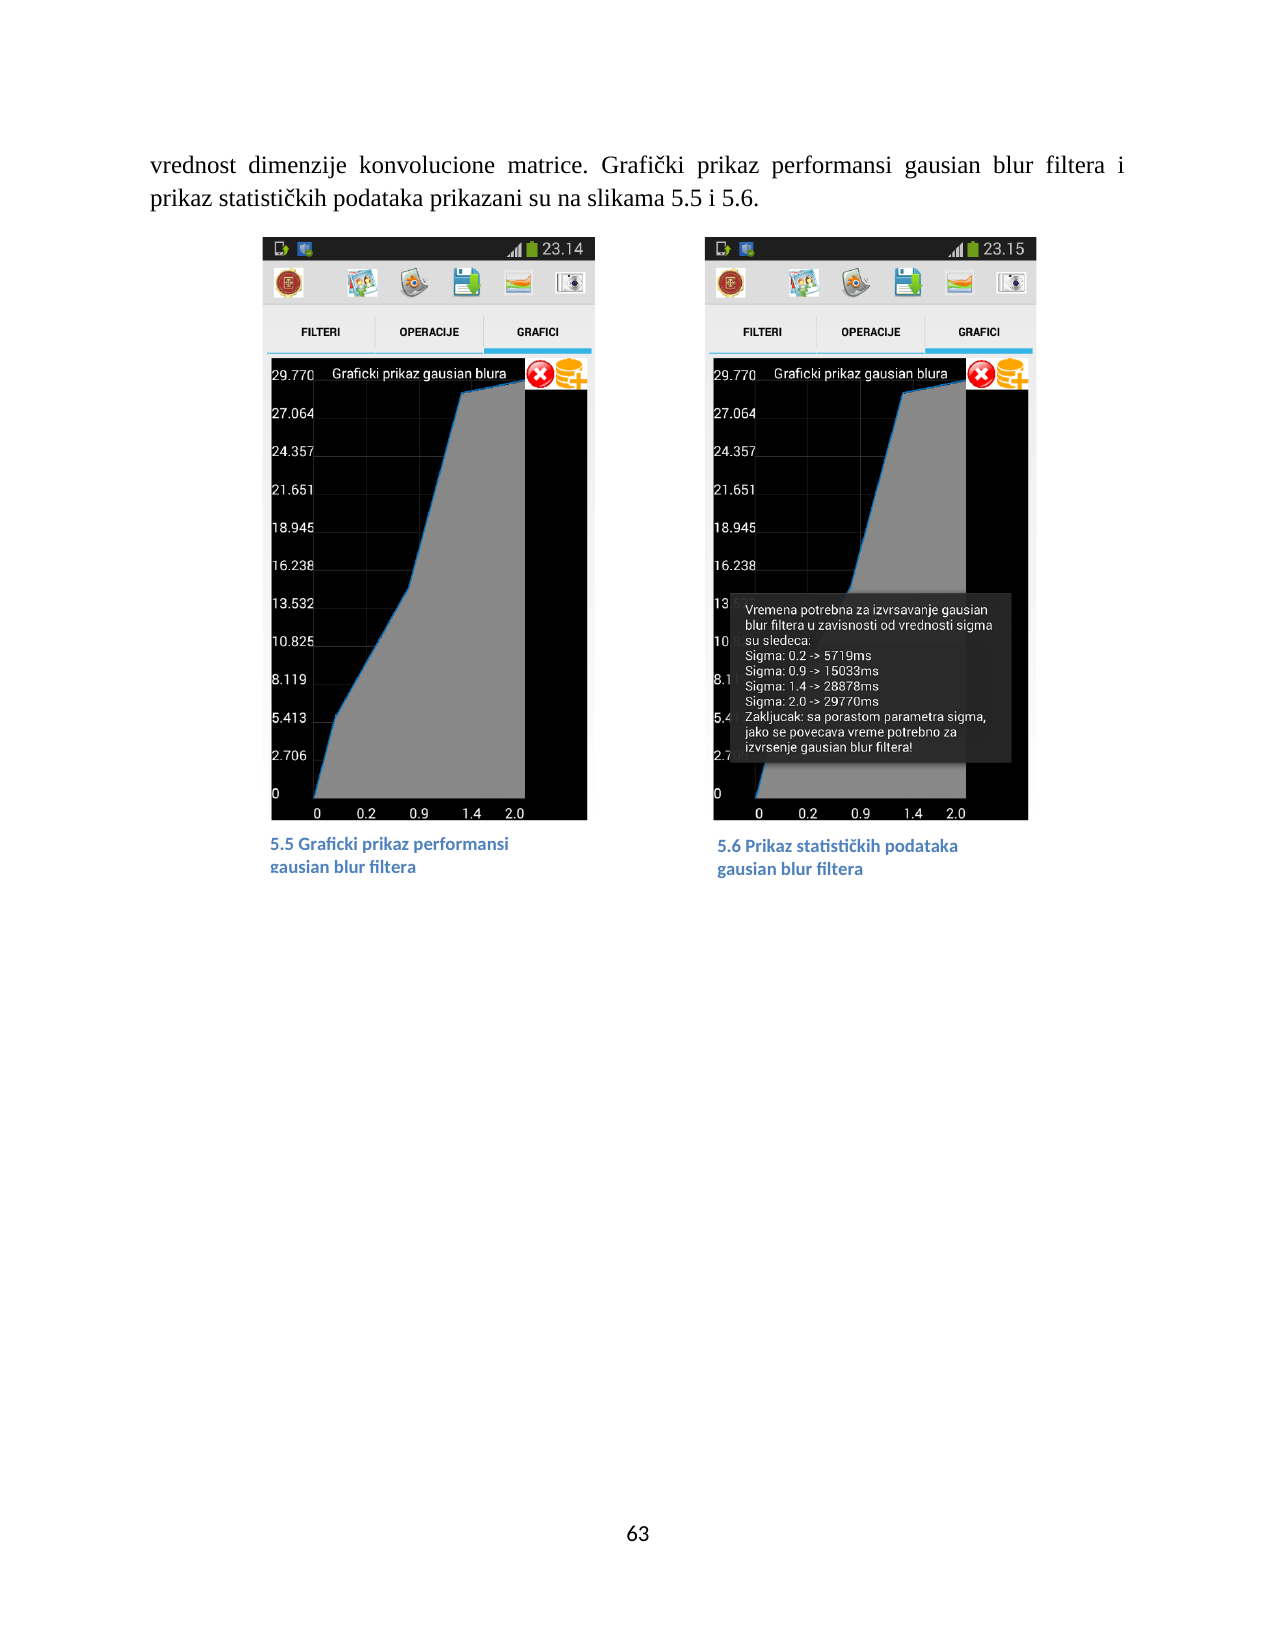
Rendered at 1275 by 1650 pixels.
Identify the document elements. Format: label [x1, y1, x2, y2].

picture [704, 237, 1037, 829]
picture [262, 237, 595, 829]
text [150, 150, 1125, 212]
